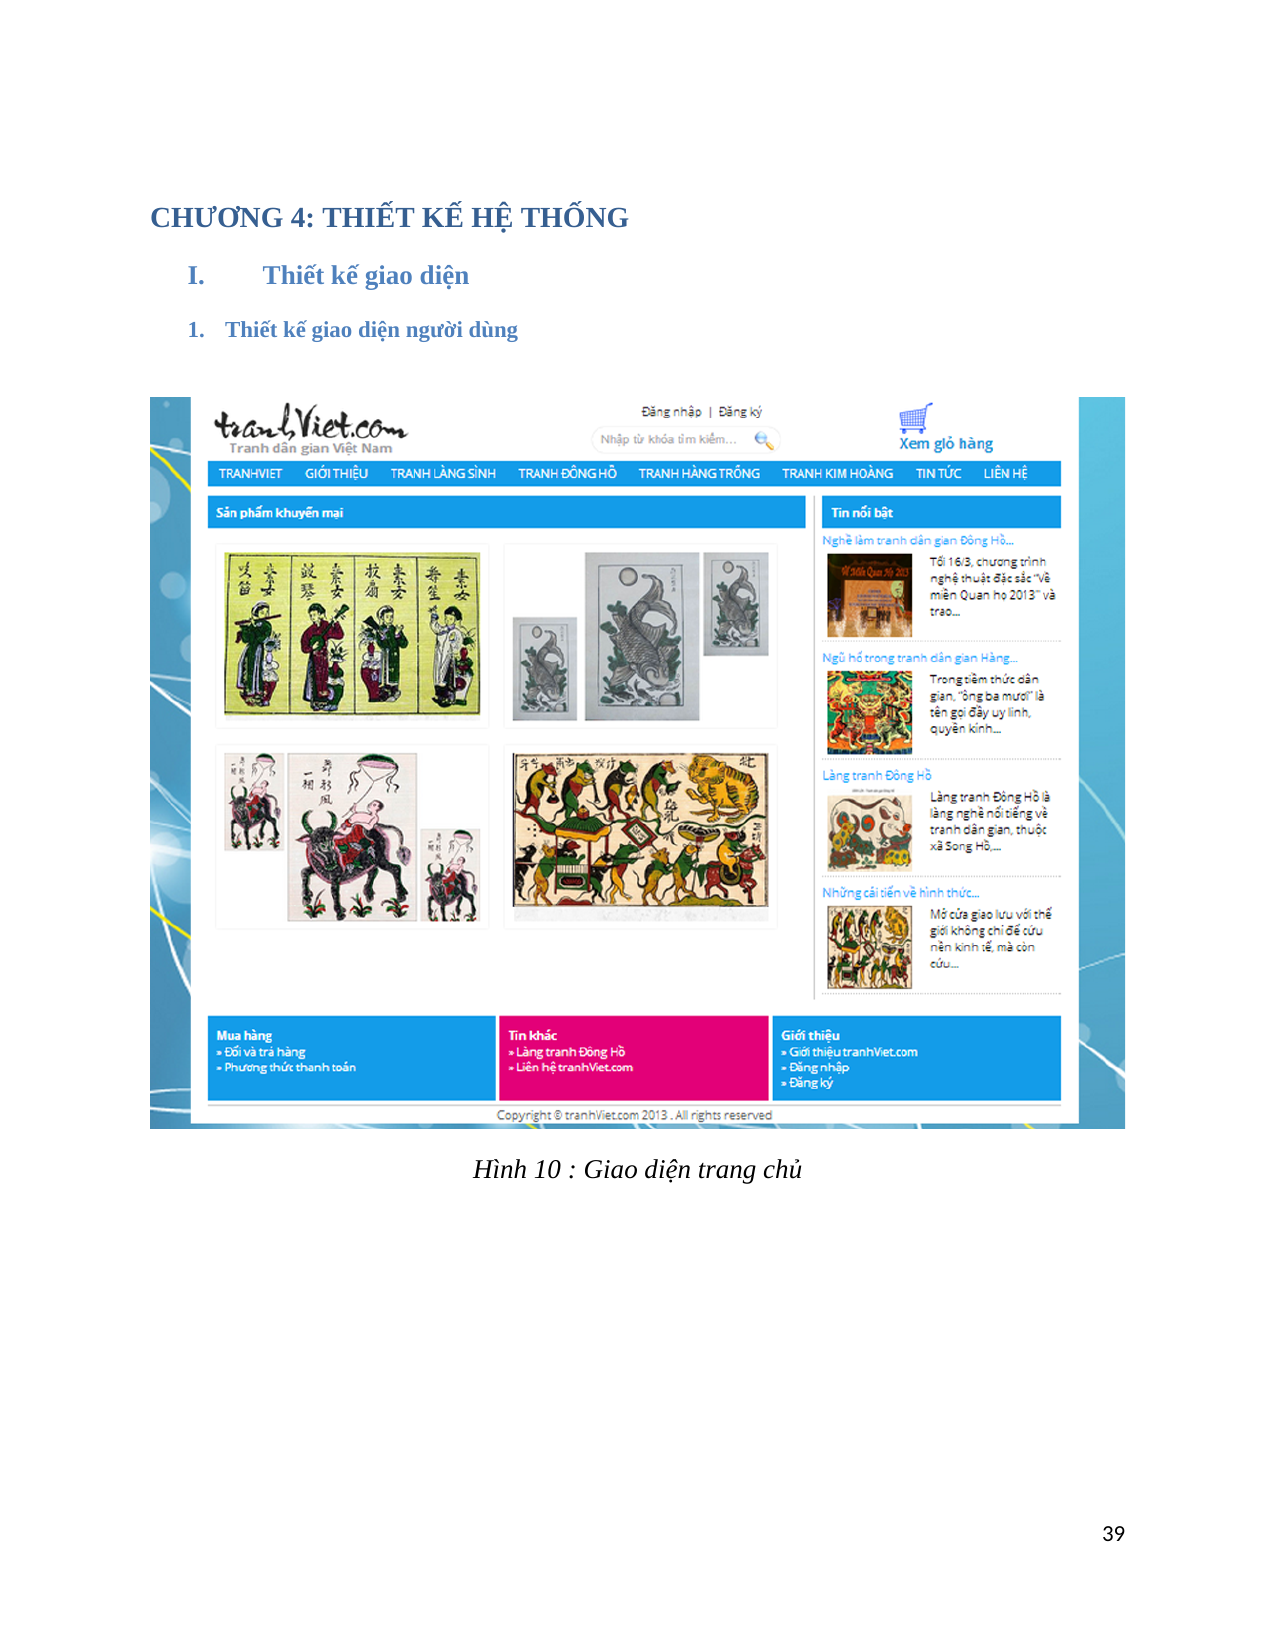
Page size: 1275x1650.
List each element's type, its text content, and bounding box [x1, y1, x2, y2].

subtitle Thiết kế giao diện người dùng [187, 316, 1125, 342]
text Hình 10 : Giao diện trang chủ [150, 1153, 1125, 1184]
subtitle Thiết kế giao diện [187, 259, 1125, 291]
picture [150, 397, 1125, 1129]
subtitle CHƯƠNG 4: THIẾT KẾ HỆ THỐNG [150, 200, 1125, 233]
